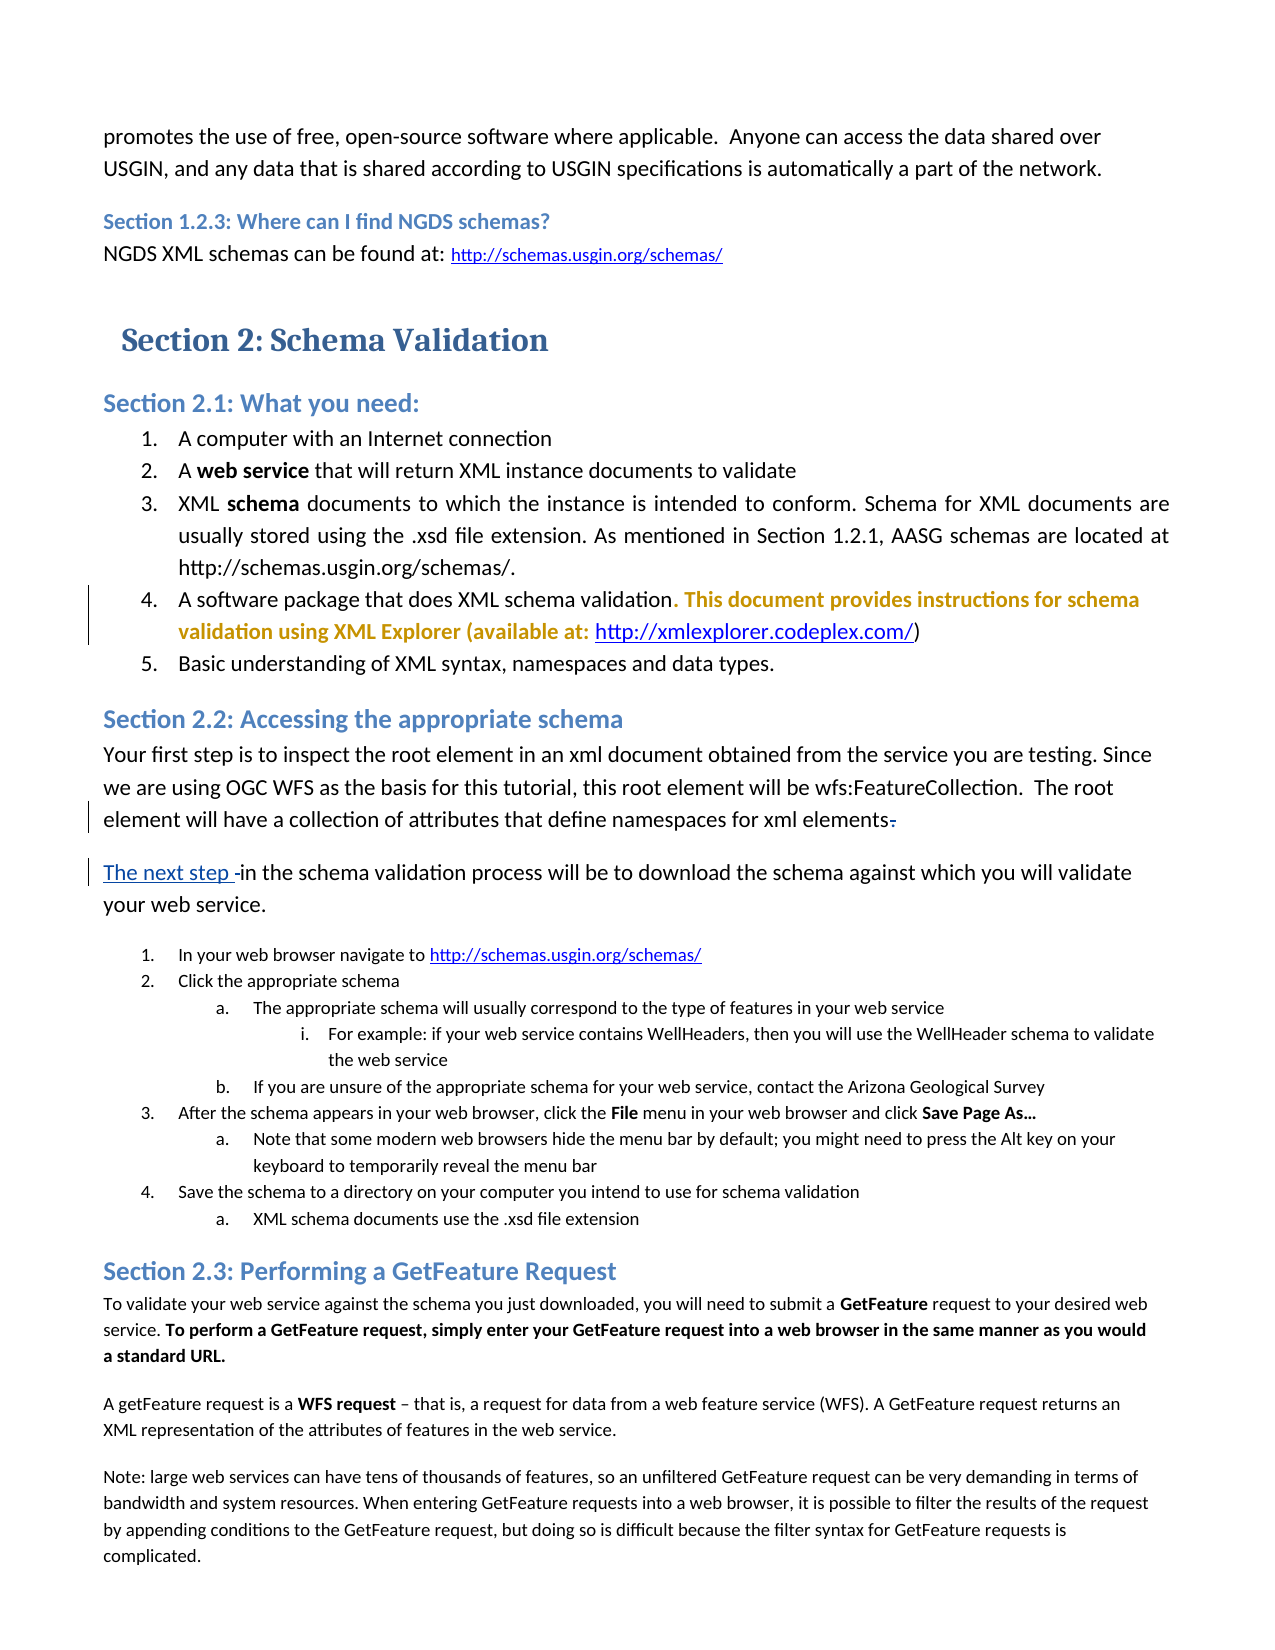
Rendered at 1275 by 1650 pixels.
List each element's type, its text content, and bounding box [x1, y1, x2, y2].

text To validate your web service against the schema you just downloaded, you will need to submit a GetFeature request to your desired web service. To perform a GetFeature request, simply enter your GetFeature request into a web browser in the same manner as you would a standard URL. [103, 1292, 1157, 1367]
list If you are unsure of the appropriate schema for your web service, contact the Arizona Geological Survey [216, 1075, 1172, 1098]
list A software package that does XML schema validation. This document provides instructions for schema validation using XML Explorer (available at: http://xmlexplorer.codeplex.com/) [141, 585, 1172, 645]
list Save the schema to a directory on your computer you intend to use for schema validation [141, 1180, 1172, 1203]
list For example: if your web service contains WellHeaders, then you will use the WellHeader schema to validate the web service [309, 1022, 1172, 1071]
list Click the appropriate schema [141, 969, 1172, 992]
text NGDS XML schemas can be found at: http://schemas.usgin.org/schemas/ [103, 239, 1172, 267]
text A getFeature request is a WFS request – that is, a request for data from a web feature service (WFS). A GetFeature request returns an XML representation of the attributes of features in the web service. [103, 1392, 1157, 1441]
list In your web browser navigate to http://schemas.usgin.org/schemas/ [141, 943, 1172, 966]
subtitle Section 2.1: What you need: [103, 386, 1157, 419]
list Basic understanding of XML syntax, namespaces and data types. [141, 649, 1172, 678]
subtitle Section 2: Schema Validation [122, 321, 1172, 360]
list The appropriate schema will usually correspond to the type of features in your web service [216, 996, 1172, 1019]
list Note that some modern web browsers hide the menu bar by default; you might need to press the Alt key on your keyboard to temporarily reveal the menu bar [216, 1128, 1172, 1177]
list XML schema documents to which the instance is intended to conform. Schema for XML documents are usually stored using the .xsd file extension. As mentioned in Section 1.2.1, AASG schemas are located at http://schemas.usgin.org/schemas/. [141, 489, 1172, 581]
subtitle Section 1.2.3: Where can I find NGDS schemas? [103, 207, 1172, 235]
subtitle Section 2.2: Accessing the appropriate schema [103, 703, 1157, 736]
text in the schema validation process will be to download the schema against which you will validate your web service. [103, 858, 1172, 918]
list XML schema documents use the .xsd file extension [216, 1207, 1172, 1229]
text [103, 122, 1172, 182]
text Your first step is to inspect the root element in an xml document obtained from the service you are testing. Since we are using OGC WFS as the basis for this tutorial, this root element will be wfs:FeatureCollection. The root element will have a collection of attributes that define namespaces for xml elements [103, 741, 1172, 833]
list A web service that will return XML instance documents to validate [141, 456, 1172, 484]
subtitle Section 2.3: Performing a GetFeature Request [103, 1254, 1157, 1287]
text Note: large web services can have tens of thousands of features, so an unfiltered GetFeature request can be very demanding in terms of bandwidth and system resources. When entering GetFeature requests into a web browser, it is possible to filter the results of the request by appending conditions to the GetFeature request, but doing so is difficult because the filter syntax for GetFeature requests is complicated. [103, 1465, 1157, 1567]
list After the schema appears in your web browser, click the File menu in your web browser and click Save Page As… [141, 1101, 1172, 1124]
list A computer with an Internet connection [141, 424, 1172, 452]
